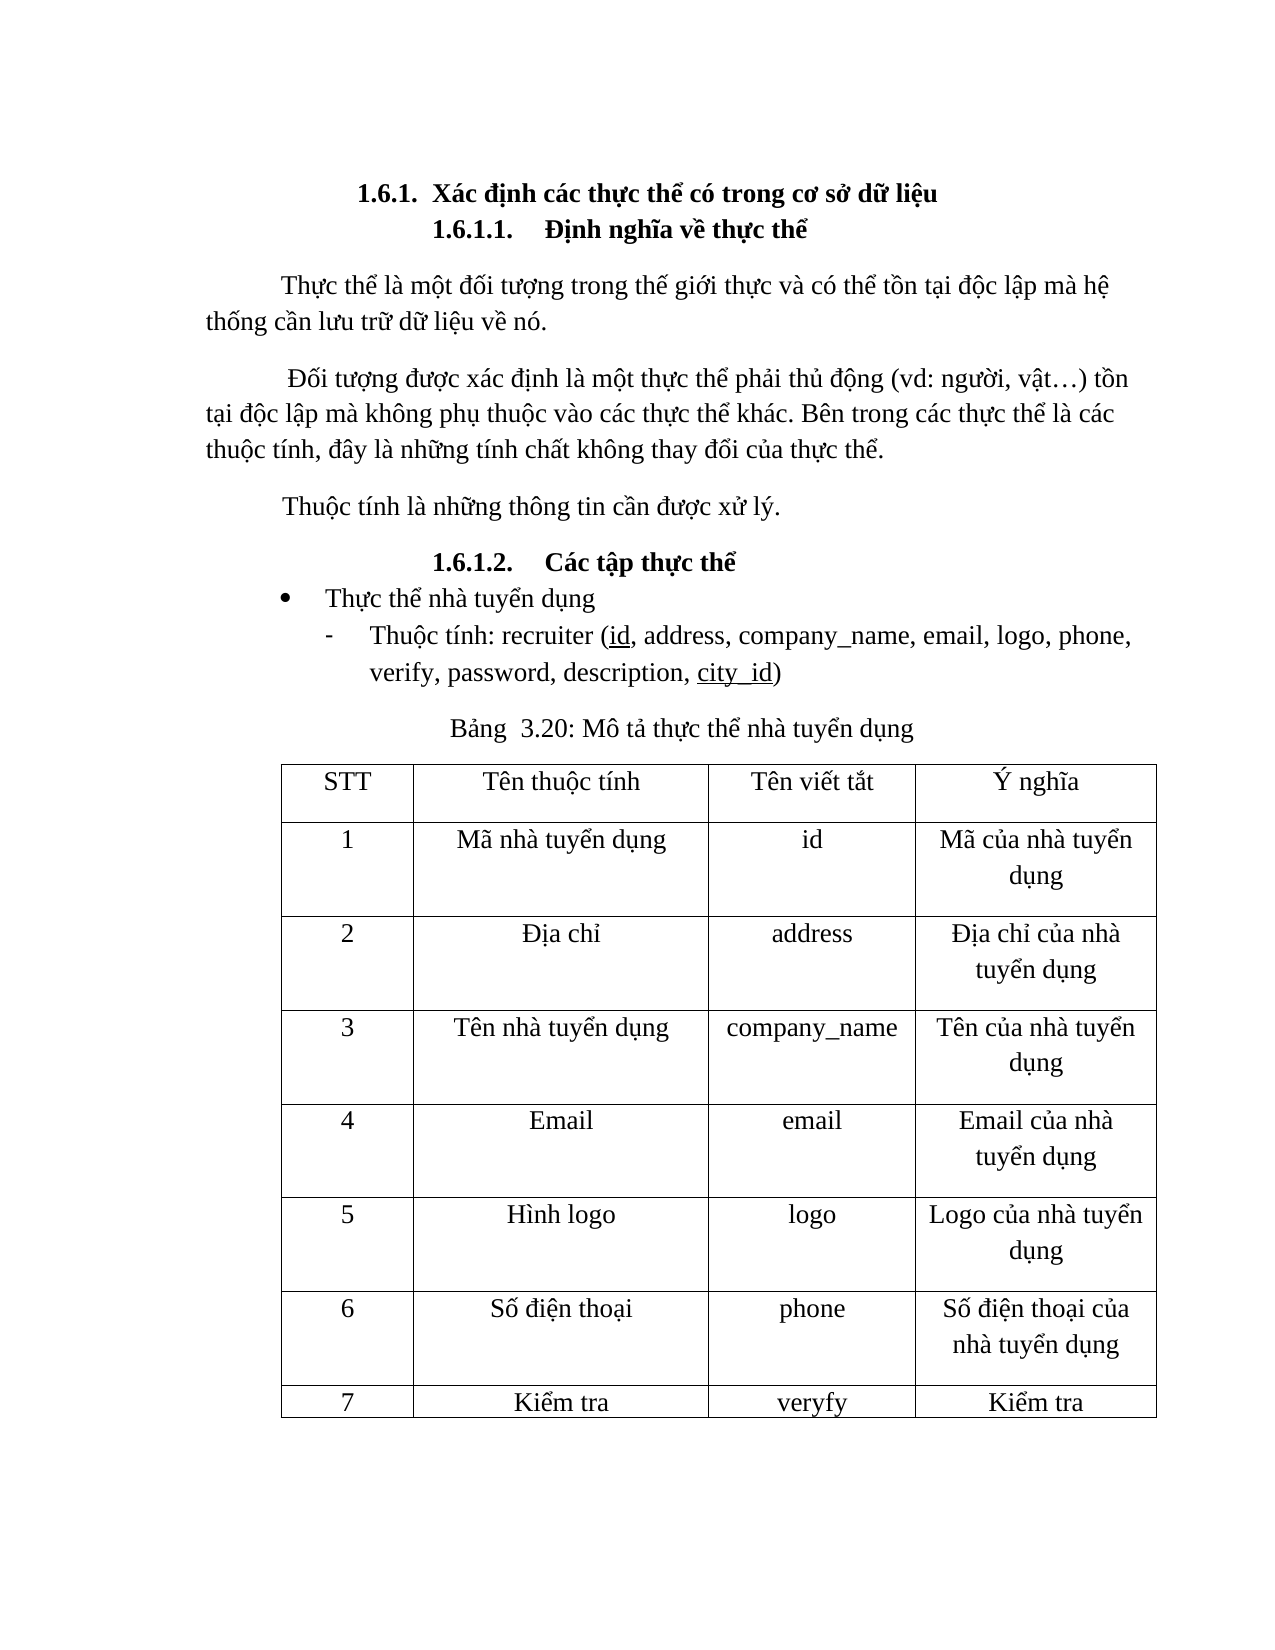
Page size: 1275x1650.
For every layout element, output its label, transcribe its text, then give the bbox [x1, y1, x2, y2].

subtitle Xác định các thực thể có trong cơ sở dữ liệu [357, 177, 1157, 208]
table_cell 1 [282, 823, 413, 916]
table_cell Email của nhà tuyển dụng [916, 1105, 1156, 1197]
table_cell 3 [282, 1011, 413, 1103]
table_header Tên viết tắt [709, 765, 915, 822]
table_cell Địa chỉ [414, 917, 708, 1010]
table_cell Số điện thoại của nhà tuyển dụng [916, 1292, 1156, 1385]
table_cell id [709, 823, 915, 916]
text Đối tượng được xác định là một thực thể phải thủ động (vd: người, vật…) tồn tại độc lập mà không phụ thuộc vào các thực thể khác. Bên trong các thực thể là các thuộc tính, đây là những tính chất không thay đổi của thực thể. [206, 362, 1157, 464]
table_cell phone [709, 1292, 915, 1385]
table_cell Email [414, 1105, 708, 1197]
table_cell logo [709, 1198, 915, 1291]
table_cell Tên nhà tuyển dụng [414, 1011, 708, 1103]
table_cell address [709, 917, 915, 1010]
table_cell 4 [282, 1105, 413, 1197]
list Thuộc tính: recruiter (id, address, company_name, email, logo, phone, verify, password, description, city_id) [325, 618, 1157, 687]
table_cell Hình logo [414, 1198, 708, 1291]
table_cell company_name [709, 1011, 915, 1103]
table_cell email [709, 1105, 915, 1197]
table_cell 6 [282, 1292, 413, 1385]
text Bảng 3.20: Mô tả thực thể nhà tuyển dụng [207, 712, 1157, 743]
table_cell Kiểm tra [414, 1386, 708, 1417]
table_cell Địa chỉ của nhà tuyển dụng [916, 917, 1156, 1010]
table_cell Tên của nhà tuyển dụng [916, 1011, 1156, 1103]
table_header Tên thuộc tính [414, 765, 708, 822]
text Thuộc tính là những thông tin cần được xử lý. [206, 490, 1157, 521]
list Định nghĩa về thực thể [432, 213, 1157, 244]
table_cell Mã của nhà tuyển dụng [916, 823, 1156, 916]
table_cell 5 [282, 1198, 413, 1291]
list Thực thể nhà tuyển dụng [281, 582, 1157, 613]
table_cell Kiểm tra [916, 1386, 1156, 1417]
table_cell 7 [282, 1386, 413, 1417]
text Thực thể là một đối tượng trong thế giới thực và có thể tồn tại độc lập mà hệ thống cần lưu trữ dữ liệu về nó. [206, 269, 1157, 336]
table_cell 2 [282, 917, 413, 1010]
list Các tập thực thể [432, 546, 1157, 577]
table_cell Mã nhà tuyển dụng [414, 823, 708, 916]
table_header STT [282, 765, 413, 822]
table_cell veryfy [709, 1386, 915, 1417]
table_header Ý nghĩa [916, 765, 1156, 822]
table_cell Logo của nhà tuyển dụng [916, 1198, 1156, 1291]
table_cell Số điện thoại [414, 1292, 708, 1385]
